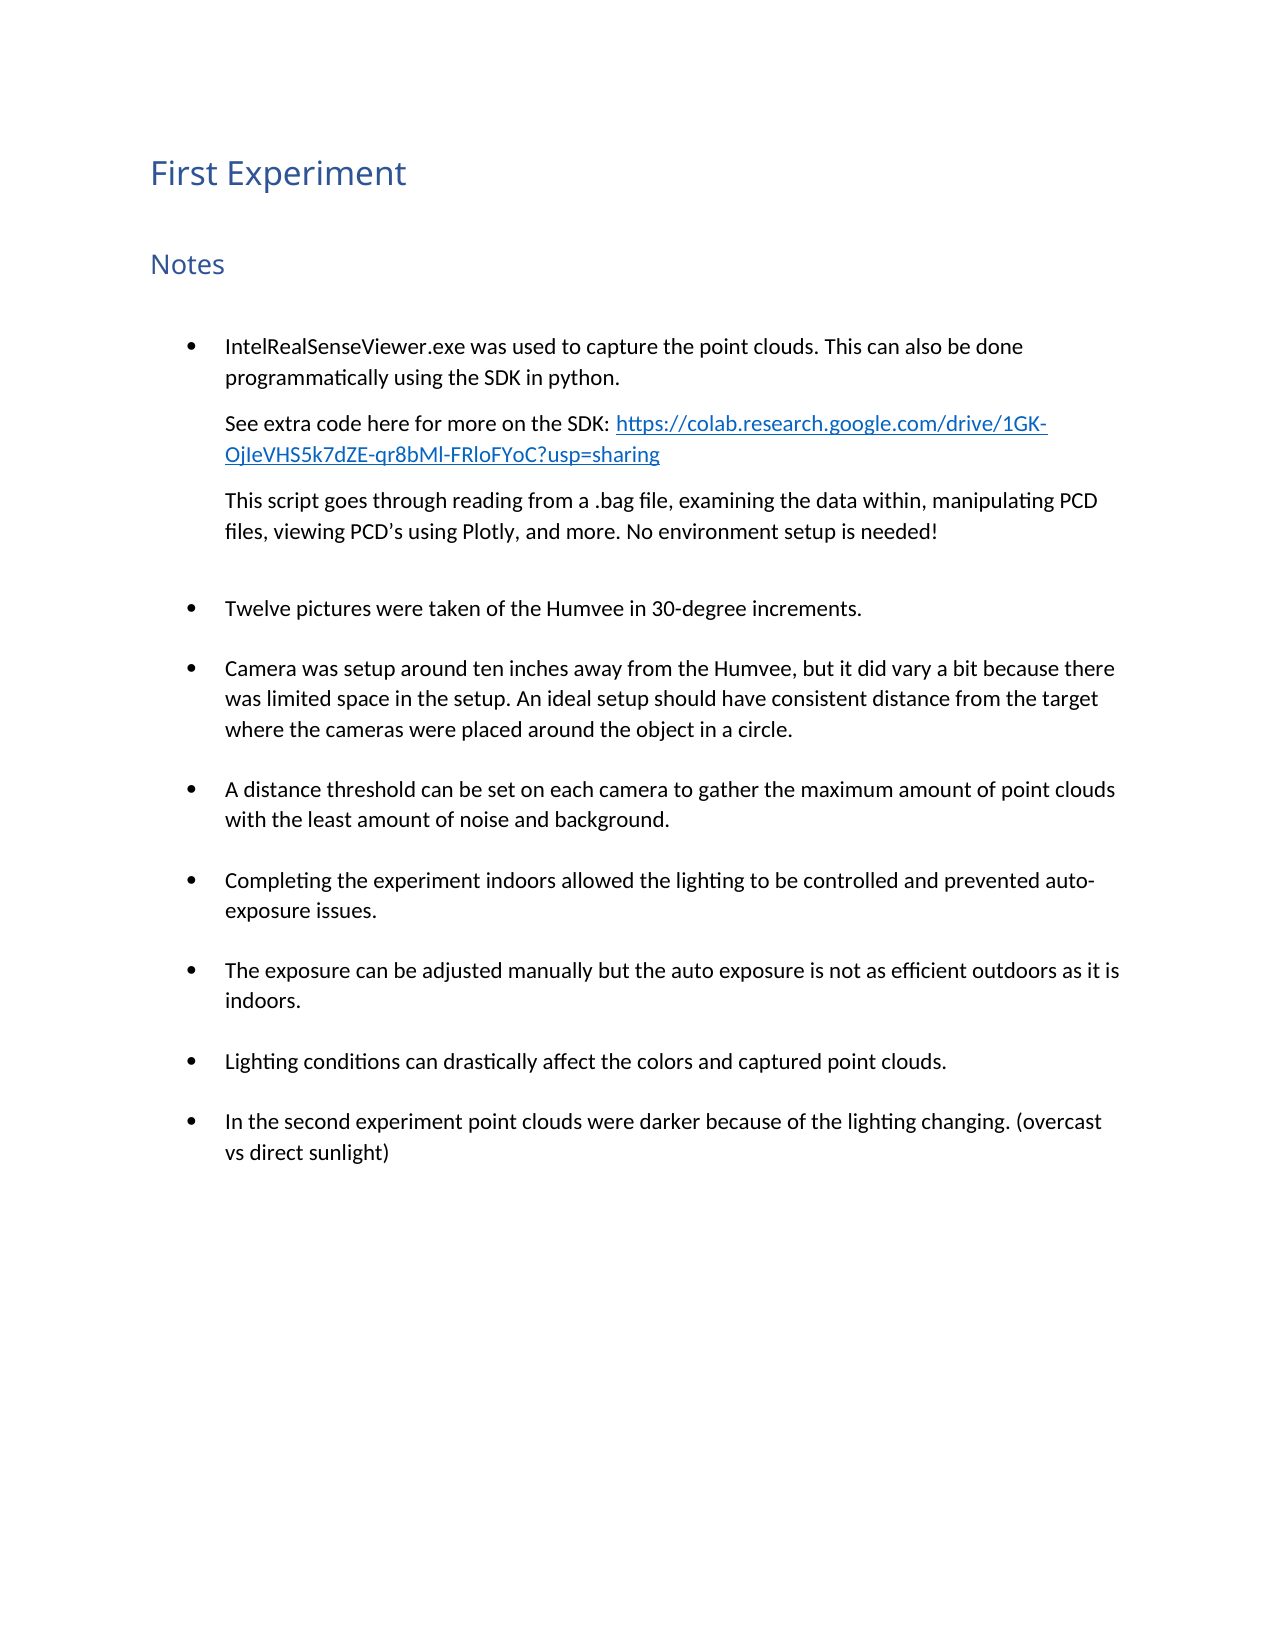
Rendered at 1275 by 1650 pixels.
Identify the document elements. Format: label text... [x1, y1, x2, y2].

subtitle First Experiment [150, 150, 1125, 195]
list A distance threshold can be set on each camera to gather the maximum amount of point clouds with the least amount of noise and background. [187, 775, 1125, 833]
list Camera was setup around ten inches away from the Humvee, but it did vary a bit because there was limited space in the setup. An ideal setup should have consistent distance from the target where the cameras were placed around the object in a circle. [187, 654, 1125, 743]
list Lighting conditions can drastically affect the colors and captured point clouds. [187, 1047, 1125, 1075]
list Twelve pictures were taken of the Humvee in 30-degree increments. [187, 594, 1125, 622]
text See extra code here for more on the SDK: https://colab.research.google.com/drive/1GK-OjIeVHS5k7dZE-qr8bMl-FRloFYoC?usp=sharing [225, 409, 1125, 468]
list The exposure can be adjusted manually but the auto exposure is not as efficient outdoors as it is indoors. [187, 956, 1125, 1015]
list IntelRealSenseViewer.exe was used to capture the point clouds. This can also be done programmatically using the SDK in python. [187, 332, 1125, 391]
text This script goes through reading from a .bag file, examining the data within, manipulating PCD files, viewing PCD’s using Plotly, and more. No environment setup is needed! [225, 487, 1125, 545]
list Completing the experiment indoors allowed the lighting to be controlled and prevented auto-exposure issues. [187, 866, 1125, 924]
subtitle Notes [150, 246, 1125, 283]
list In the second experiment point clouds were darker because of the lighting changing. (overcast vs direct sunlight) [187, 1107, 1125, 1166]
